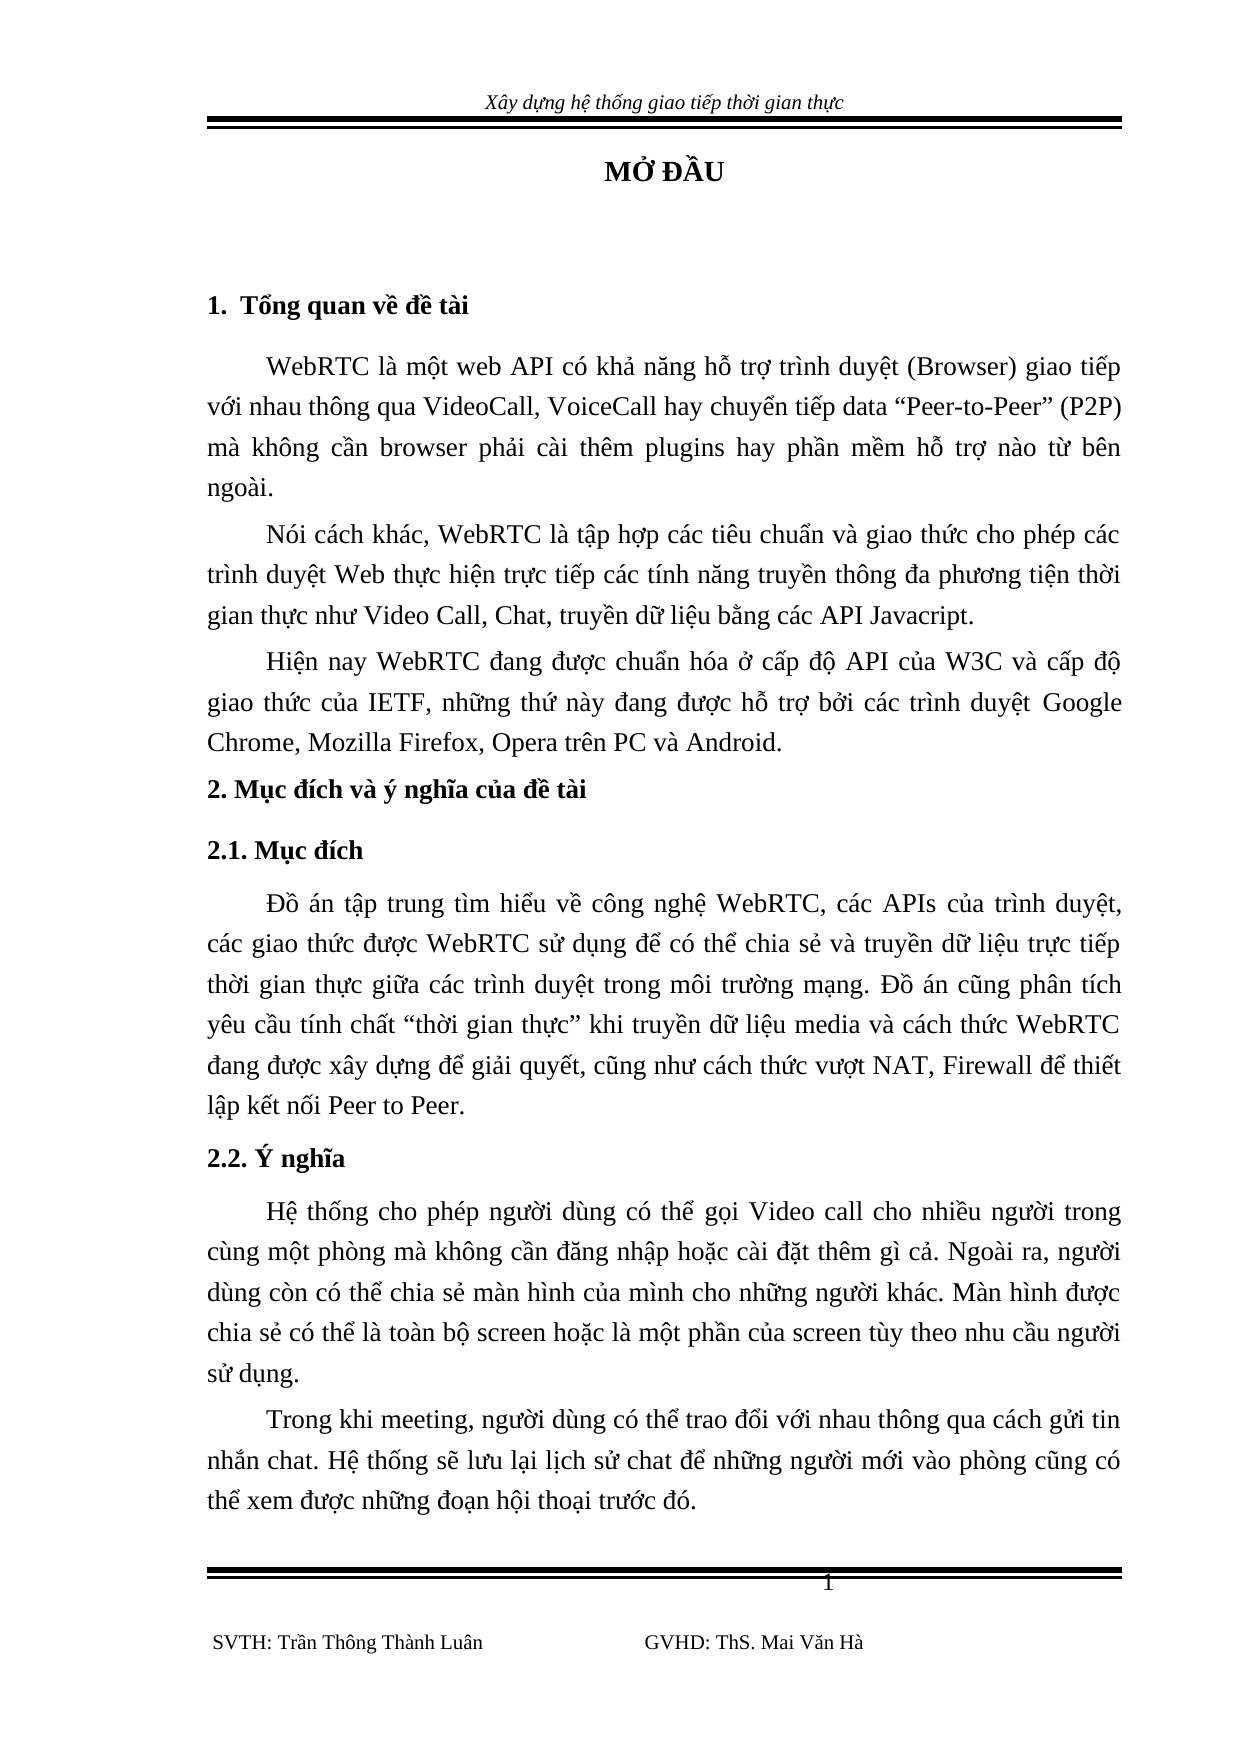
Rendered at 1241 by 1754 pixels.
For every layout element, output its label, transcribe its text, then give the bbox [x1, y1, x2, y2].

text Đồ án tập trung tìm hiểu về công nghệ WebRTC, các APIs của trình duyệt, các giao thức được WebRTC sử dụng để có thể chia sẻ và truyền dữ liệu trực tiếp thời gian thực giữa các trình duyệt trong môi trường mạng. Đồ án cũng phân tích yêu cầu tính chất “thời gian thực” khi truyền dữ liệu media và cách thức WebRTC đang được xây dựng để giải quyết, cũng như cách thức vượt NAT, Firewall để thiết lập kết nối Peer to Peer. [207, 887, 1122, 1120]
text Hệ thống cho phép người dùng có thể gọi Video call cho nhiều người trong cùng một phòng mà không cần đăng nhập hoặc cài đặt thêm gì cả. Ngoài ra, người dùng còn có thể chia sẻ màn hình của mình cho những người khác. Màn hình được chia sẻ có thể là toàn bộ screen hoặc là một phần của screen tùy theo nhu cầu người sử dụng. [207, 1195, 1122, 1388]
text 2.1. Mục đích [207, 834, 1122, 865]
text Nói cách khác, WebRTC là tập hợp các tiêu chuẩn và giao thức cho phép các trình duyệt Web thực hiện trực tiếp các tính năng truyền thông đa phương tiện thời gian thực như Video Call, Chat, truyền dữ liệu bằng các API Javacript. [207, 518, 1122, 630]
text 2.2. Ý nghĩa [207, 1142, 1122, 1173]
text MỞ ĐẦU [207, 154, 1122, 187]
text WebRTC là một web API có khả năng hỗ trợ trình duyệt (Browser) giao tiếp với nhau thông qua VideoCall, VoiceCall hay chuyển tiếp data “Peer-to-Peer” (P2P) mà không cần browser phải cài thêm plugins hay phần mềm hỗ trợ nào từ bên ngoài. [207, 350, 1122, 502]
text 2. Mục đích và ý nghĩa của đề tài [207, 773, 1122, 804]
text 1. Tổng quan về đề tài [207, 289, 1122, 320]
text Trong khi meeting, người dùng có thể trao đổi với nhau thông qua cách gửi tin nhắn chat. Hệ thống sẽ lưu lại lịch sử chat để những người mới vào phòng cũng có thể xem được những đoạn hội thoại trước đó. [207, 1403, 1122, 1515]
text Hiện nay WebRTC đang được chuẩn hóa ở cấp độ API của W3C và cấp độ giao thức của IETF, những thứ này đang được hỗ trợ bởi các trình duyệt Google Chrome, Mozilla Firefox, Opera trên PC và Android. [207, 645, 1122, 757]
